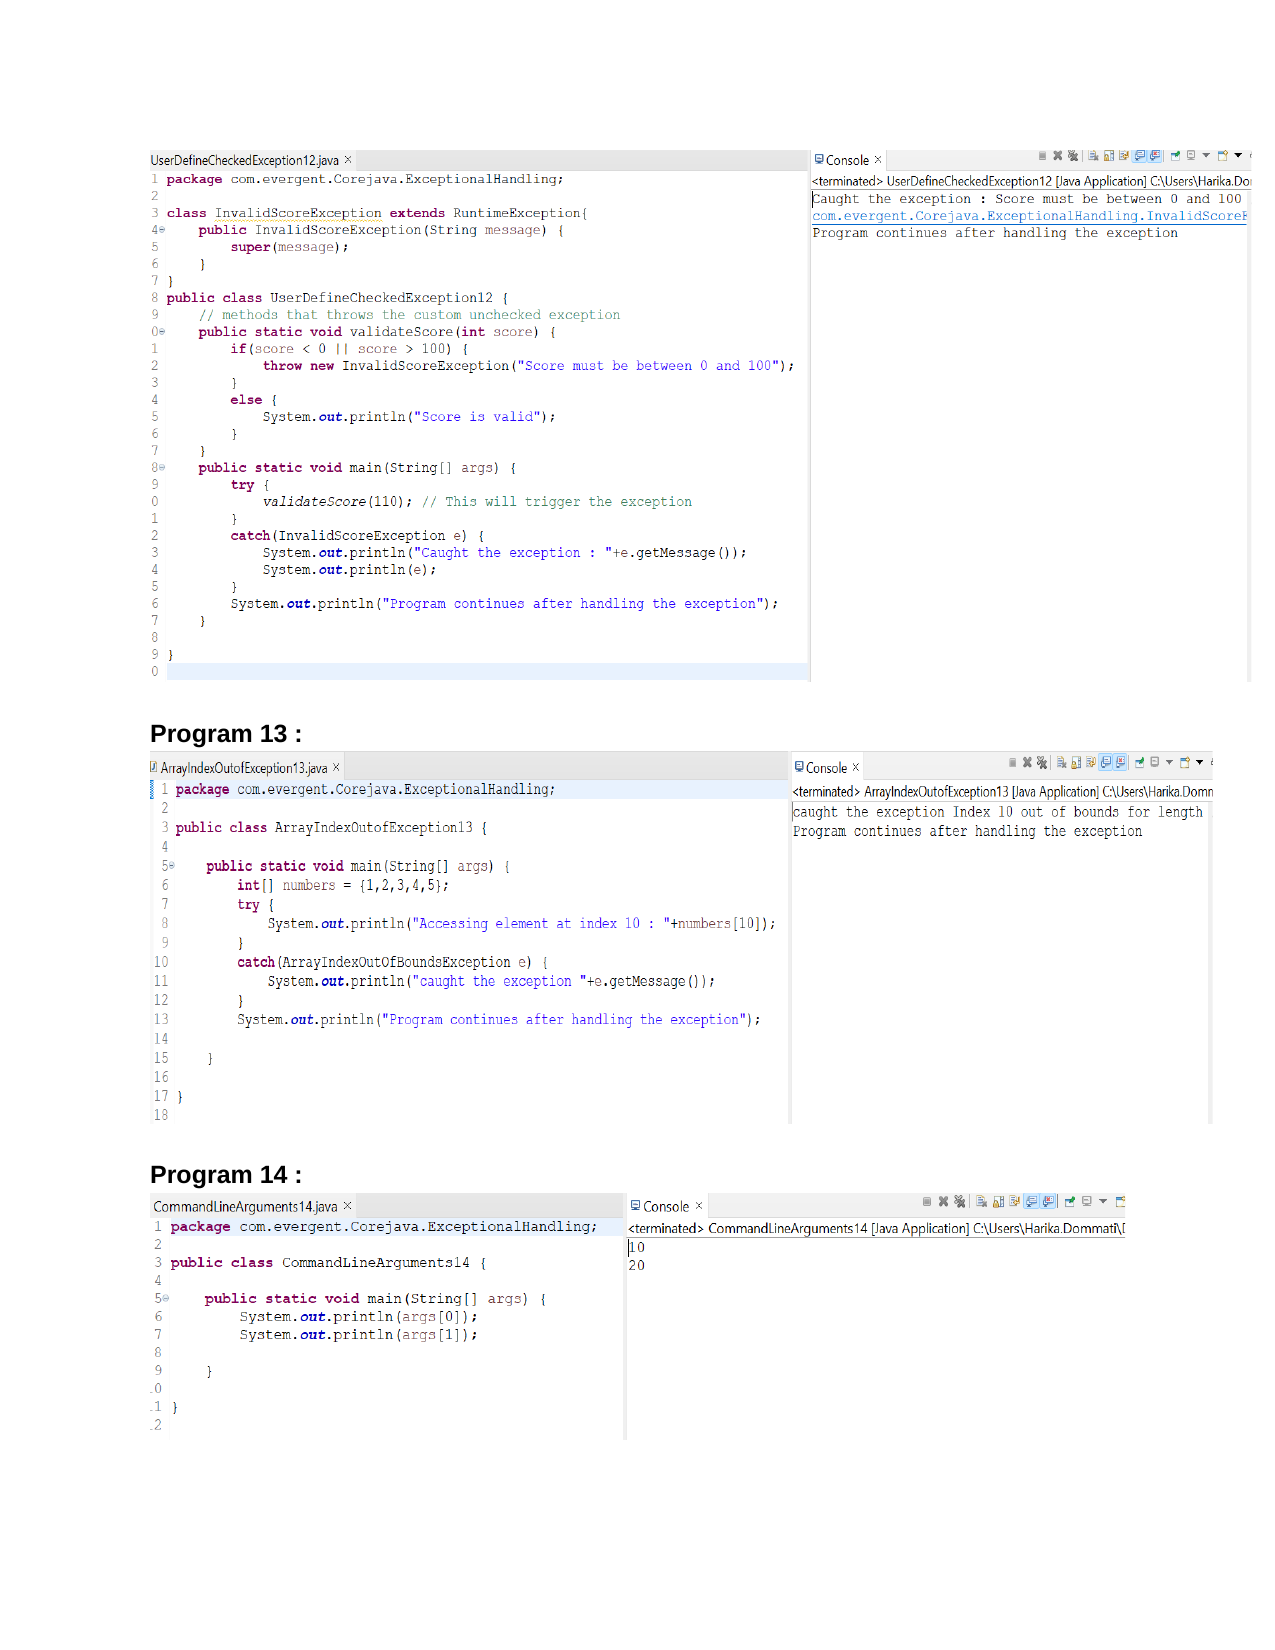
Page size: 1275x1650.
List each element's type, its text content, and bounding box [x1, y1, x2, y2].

picture [150, 150, 1252, 682]
picture [150, 1193, 1125, 1440]
text Program 13 : [150, 719, 1266, 747]
text Program 14 : [150, 1160, 1266, 1189]
picture [150, 751, 1213, 1124]
